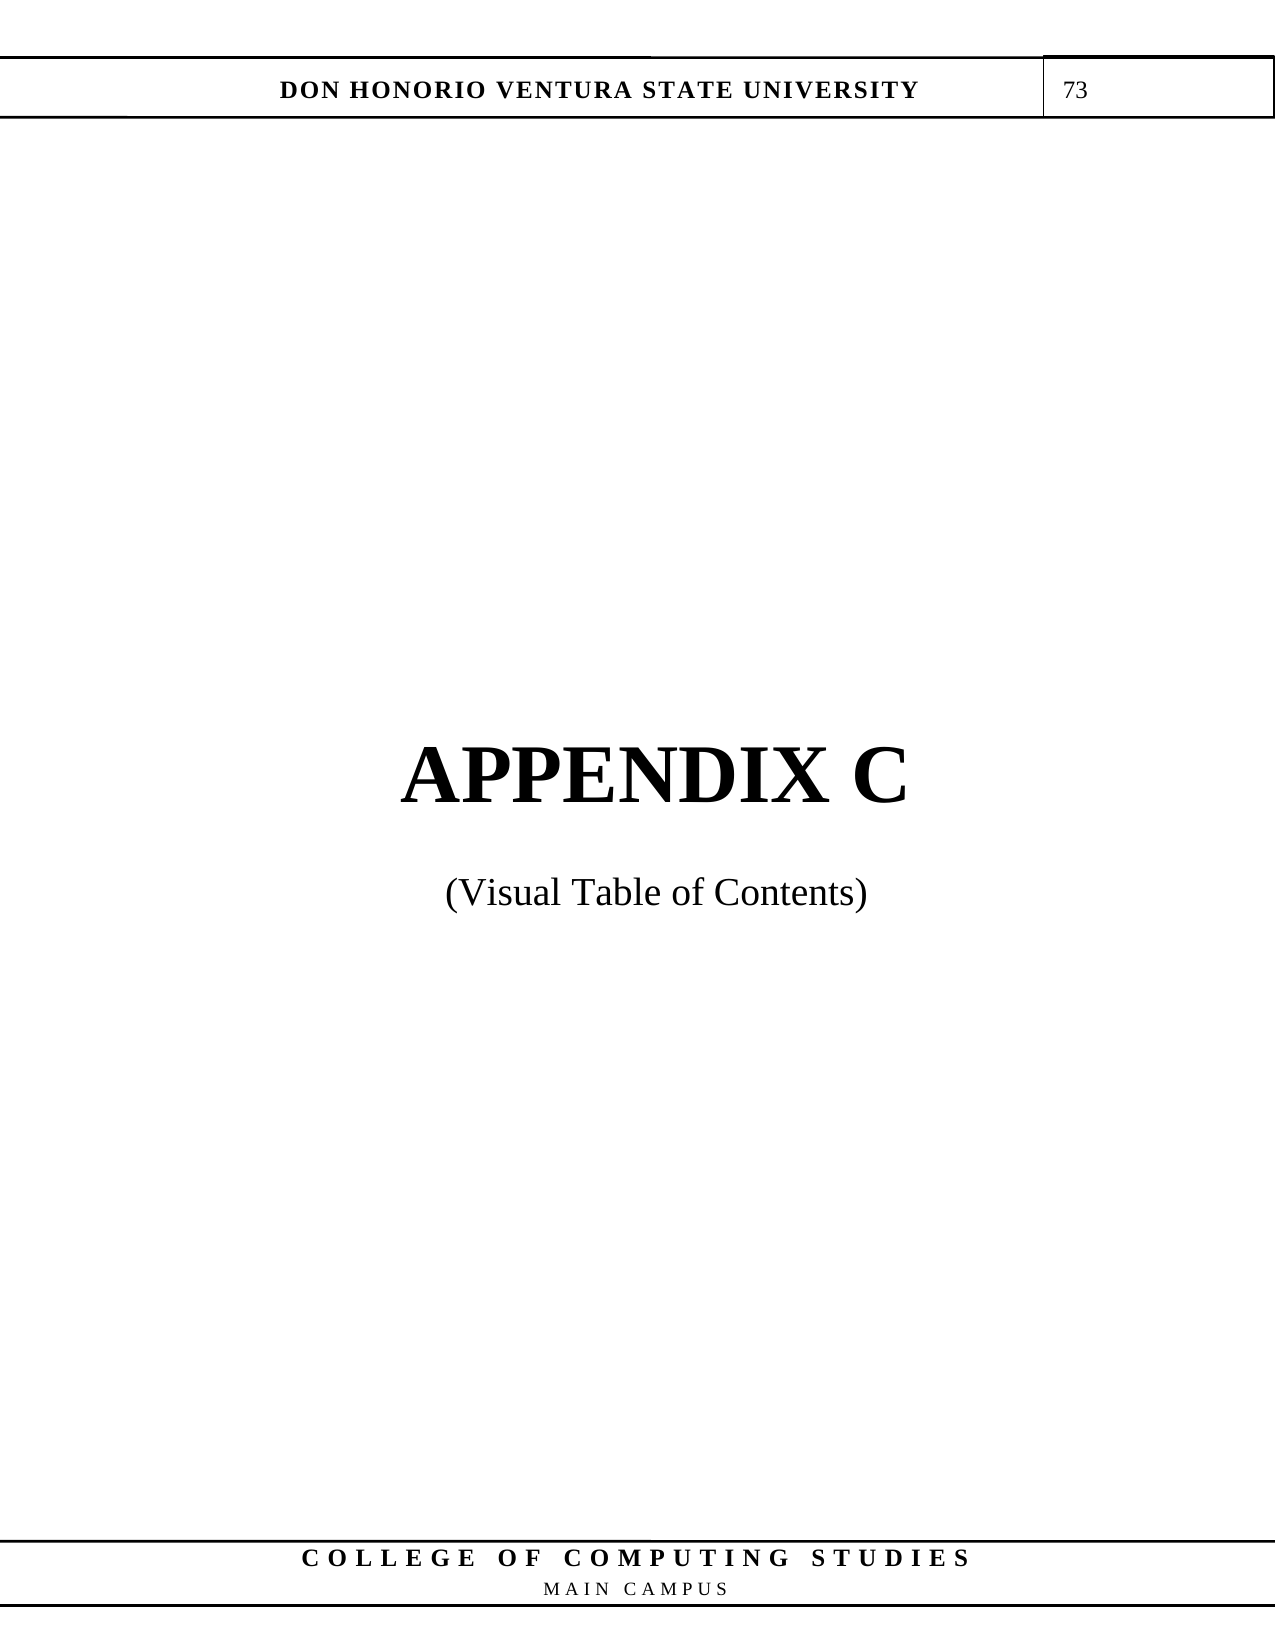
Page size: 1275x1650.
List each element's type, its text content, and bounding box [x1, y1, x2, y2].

text APPENDIX C [225, 725, 1087, 821]
text (Visual Table of Contents) [225, 869, 1087, 914]
